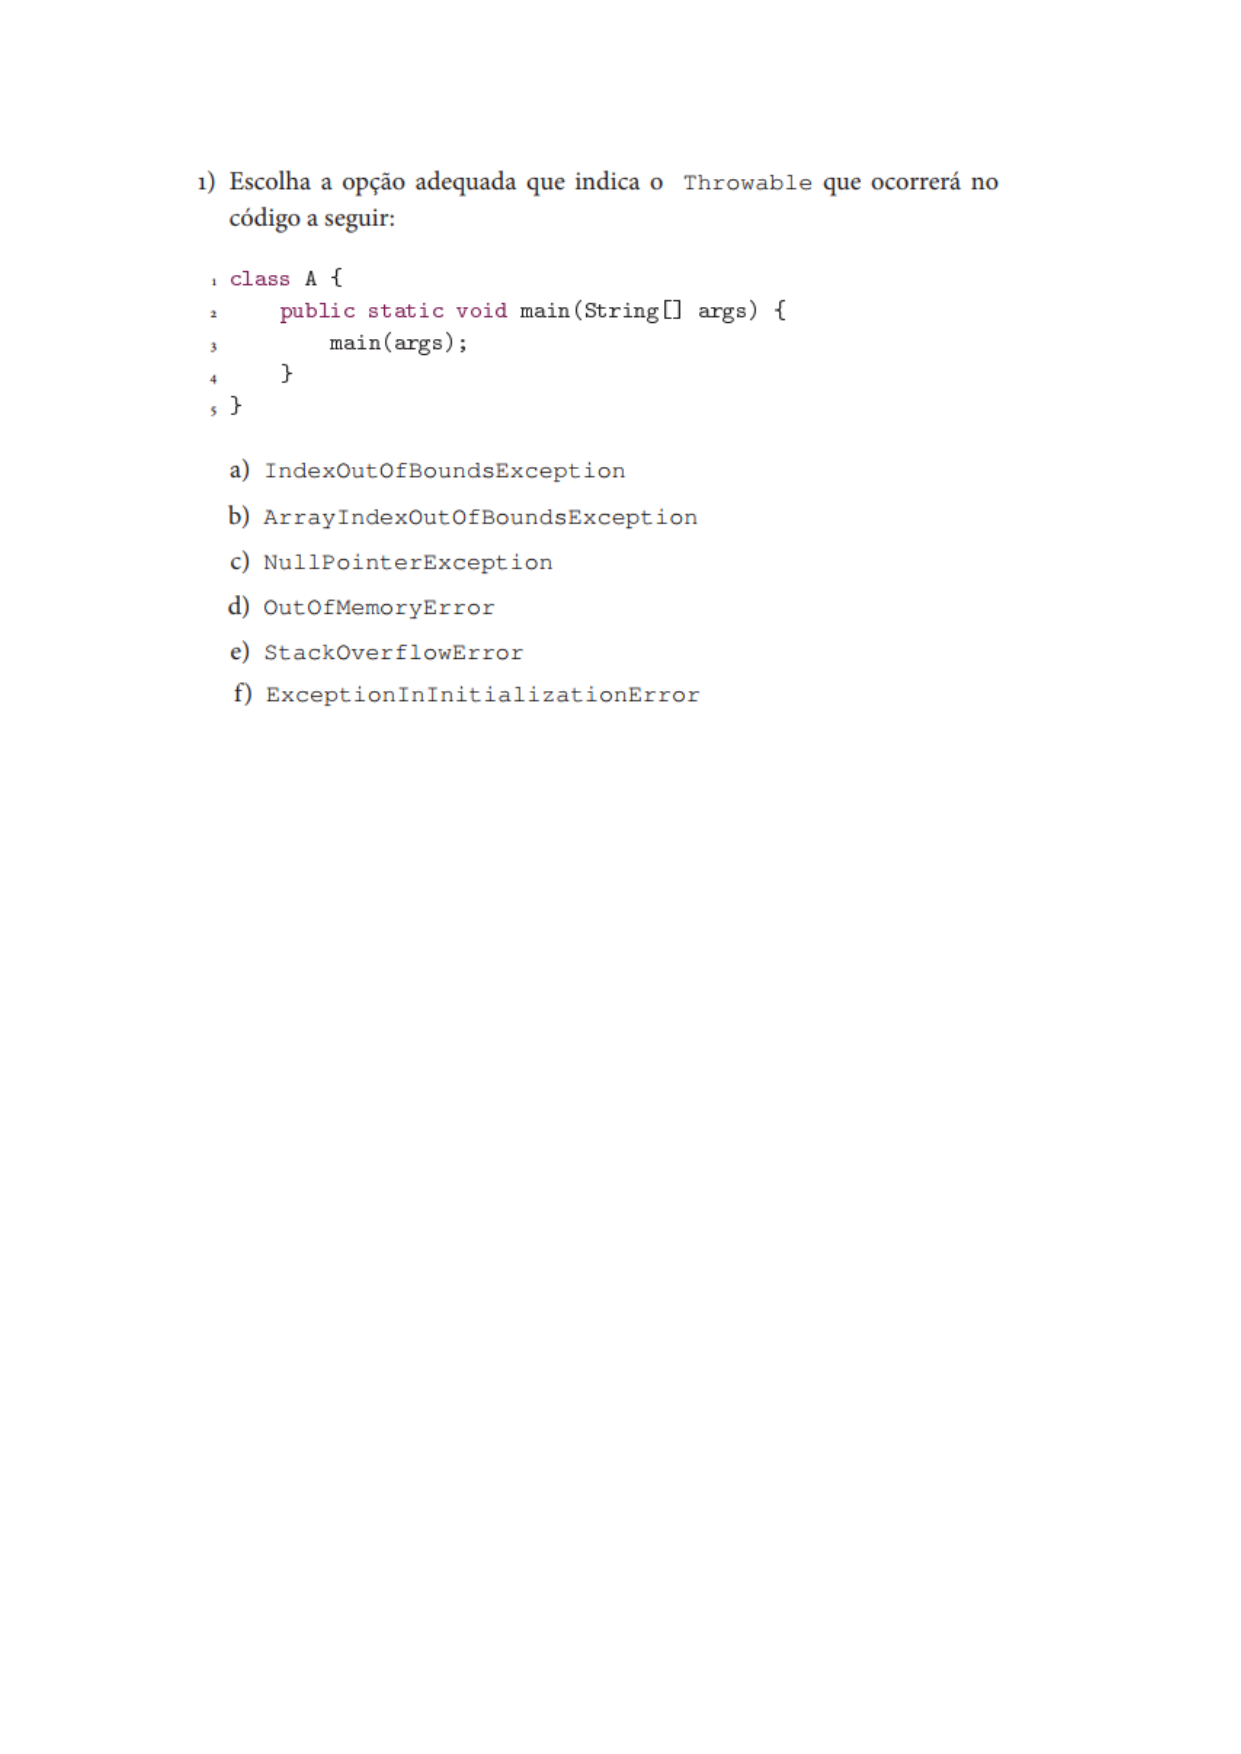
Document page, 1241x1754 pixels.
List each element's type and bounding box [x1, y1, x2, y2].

picture [176, 146, 1063, 722]
